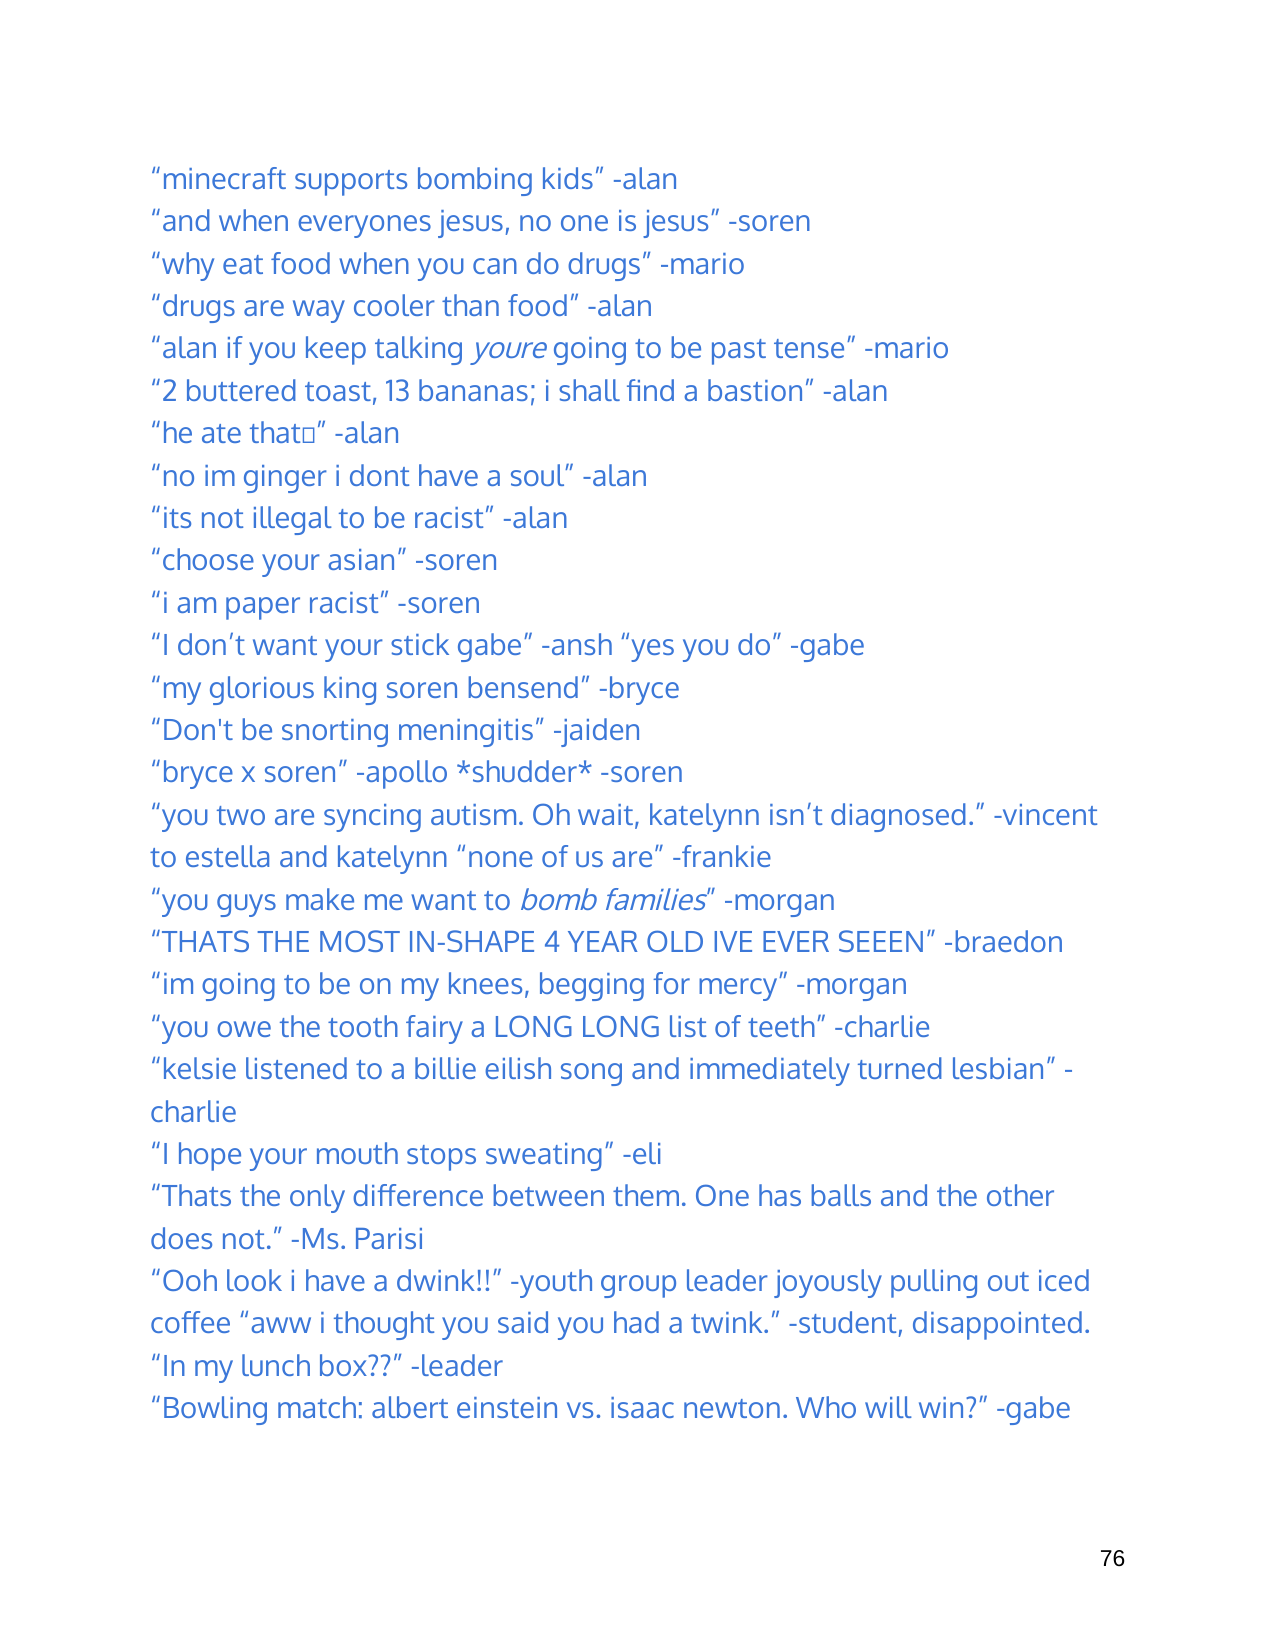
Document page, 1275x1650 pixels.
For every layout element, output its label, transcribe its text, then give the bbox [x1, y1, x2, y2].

text “my glorious king soren bensend” -bryce [150, 668, 1125, 705]
text “kelsie listened to a billie eilish song and immediately turned lesbian” -charlie [150, 1049, 1125, 1129]
text “drugs are way cooler than food” -alan [150, 286, 1125, 323]
text “im going to be on my knees, begging for mercy” -morgan [150, 965, 1125, 1002]
text “why eat food when you can do drugs” -mario [150, 244, 1125, 281]
text “THATS THE MOST IN-SHAPE 4 YEAR OLD IVE EVER SEEEN” -braedon [150, 922, 1125, 959]
text “Thats the only difference between them. One has balls and the other does not.” -Ms. Parisi [150, 1177, 1125, 1256]
text “Don't be snorting meningitis” -jaiden [150, 710, 1125, 747]
text “you two are syncing autism. Oh wait, katelynn isn’t diagnosed.” -vincent to estella and katelynn “none of us are” -frankie [150, 795, 1125, 874]
text “its not illegal to be racist” -alan [150, 498, 1125, 535]
text “I hope your mouth stops sweating” -eli [150, 1134, 1125, 1171]
text “I don’t want your stick gabe” -ansh “yes you do” -gabe [150, 626, 1125, 662]
text “you guys make me want to bomb families” -morgan [150, 880, 1125, 917]
text “he ate that💅” -alan [150, 414, 1125, 451]
text “and when everyones jesus, no one is jesus” -soren [150, 202, 1125, 238]
text “alan if you keep talking youre going to be past tense” -mario [150, 329, 1125, 366]
text “2 buttered toast, 13 bananas; i shall find a bastion” -alan [150, 371, 1125, 408]
text “bryce x soren” -apollo *shudder* -soren [150, 753, 1125, 790]
text “choose your asian” -soren “i am paper racist” -soren [150, 541, 1125, 620]
text “minecraft supports bombing kids” -alan [150, 159, 1125, 196]
text “Bowling match: albert einstein vs. isaac newton. Who will win?” -gabe [150, 1389, 1125, 1426]
text “you owe the tooth fairy a LONG LONG list of teeth” -charlie [150, 1007, 1125, 1044]
text “no im ginger i dont have a soul” -alan [150, 456, 1125, 493]
text “Ooh look i have a dwink!!” -youth group leader joyously pulling out iced coffee “aww i thought you said you had a twink.” -student, disappointed. “In my lunch box??” -leader [150, 1262, 1125, 1383]
